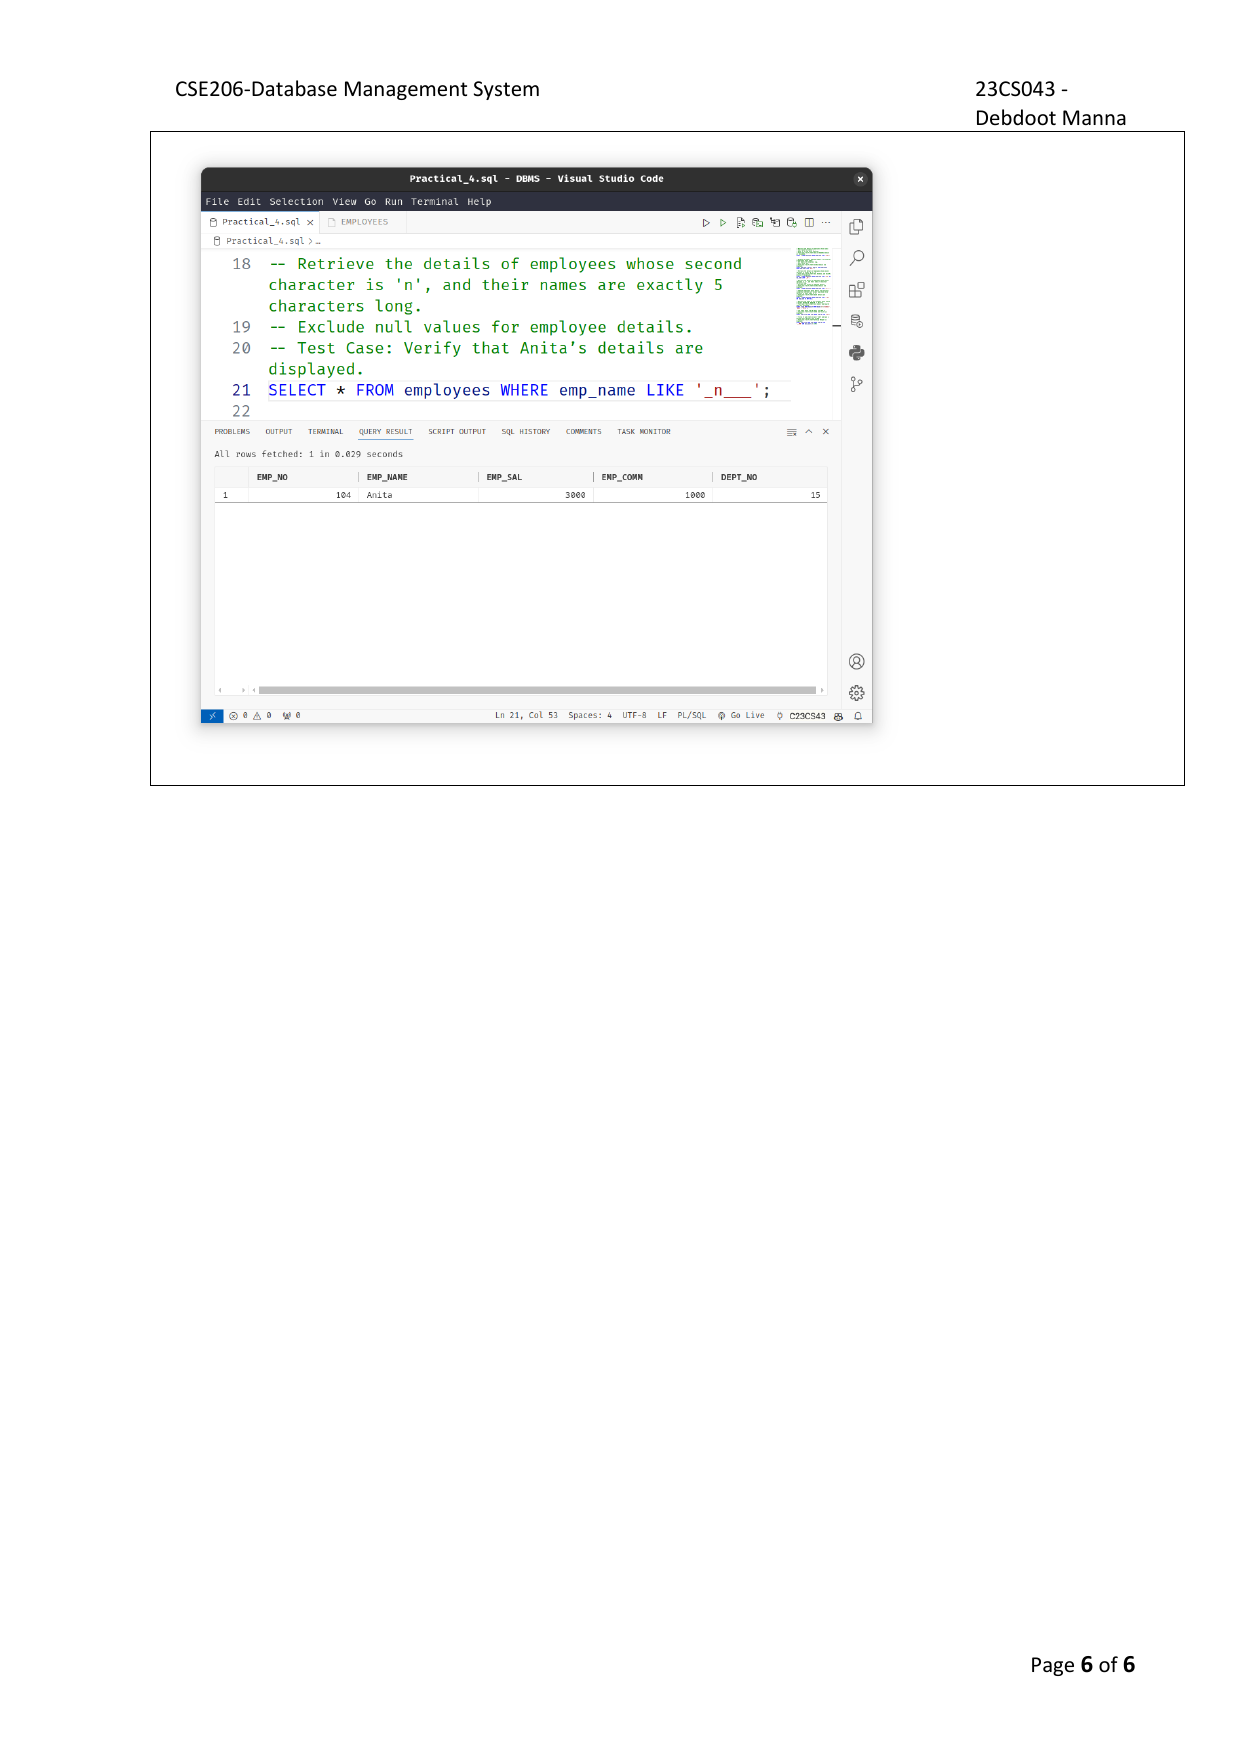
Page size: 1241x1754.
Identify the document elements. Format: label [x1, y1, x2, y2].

picture [161, 132, 912, 767]
table_cell [151, 132, 1184, 785]
